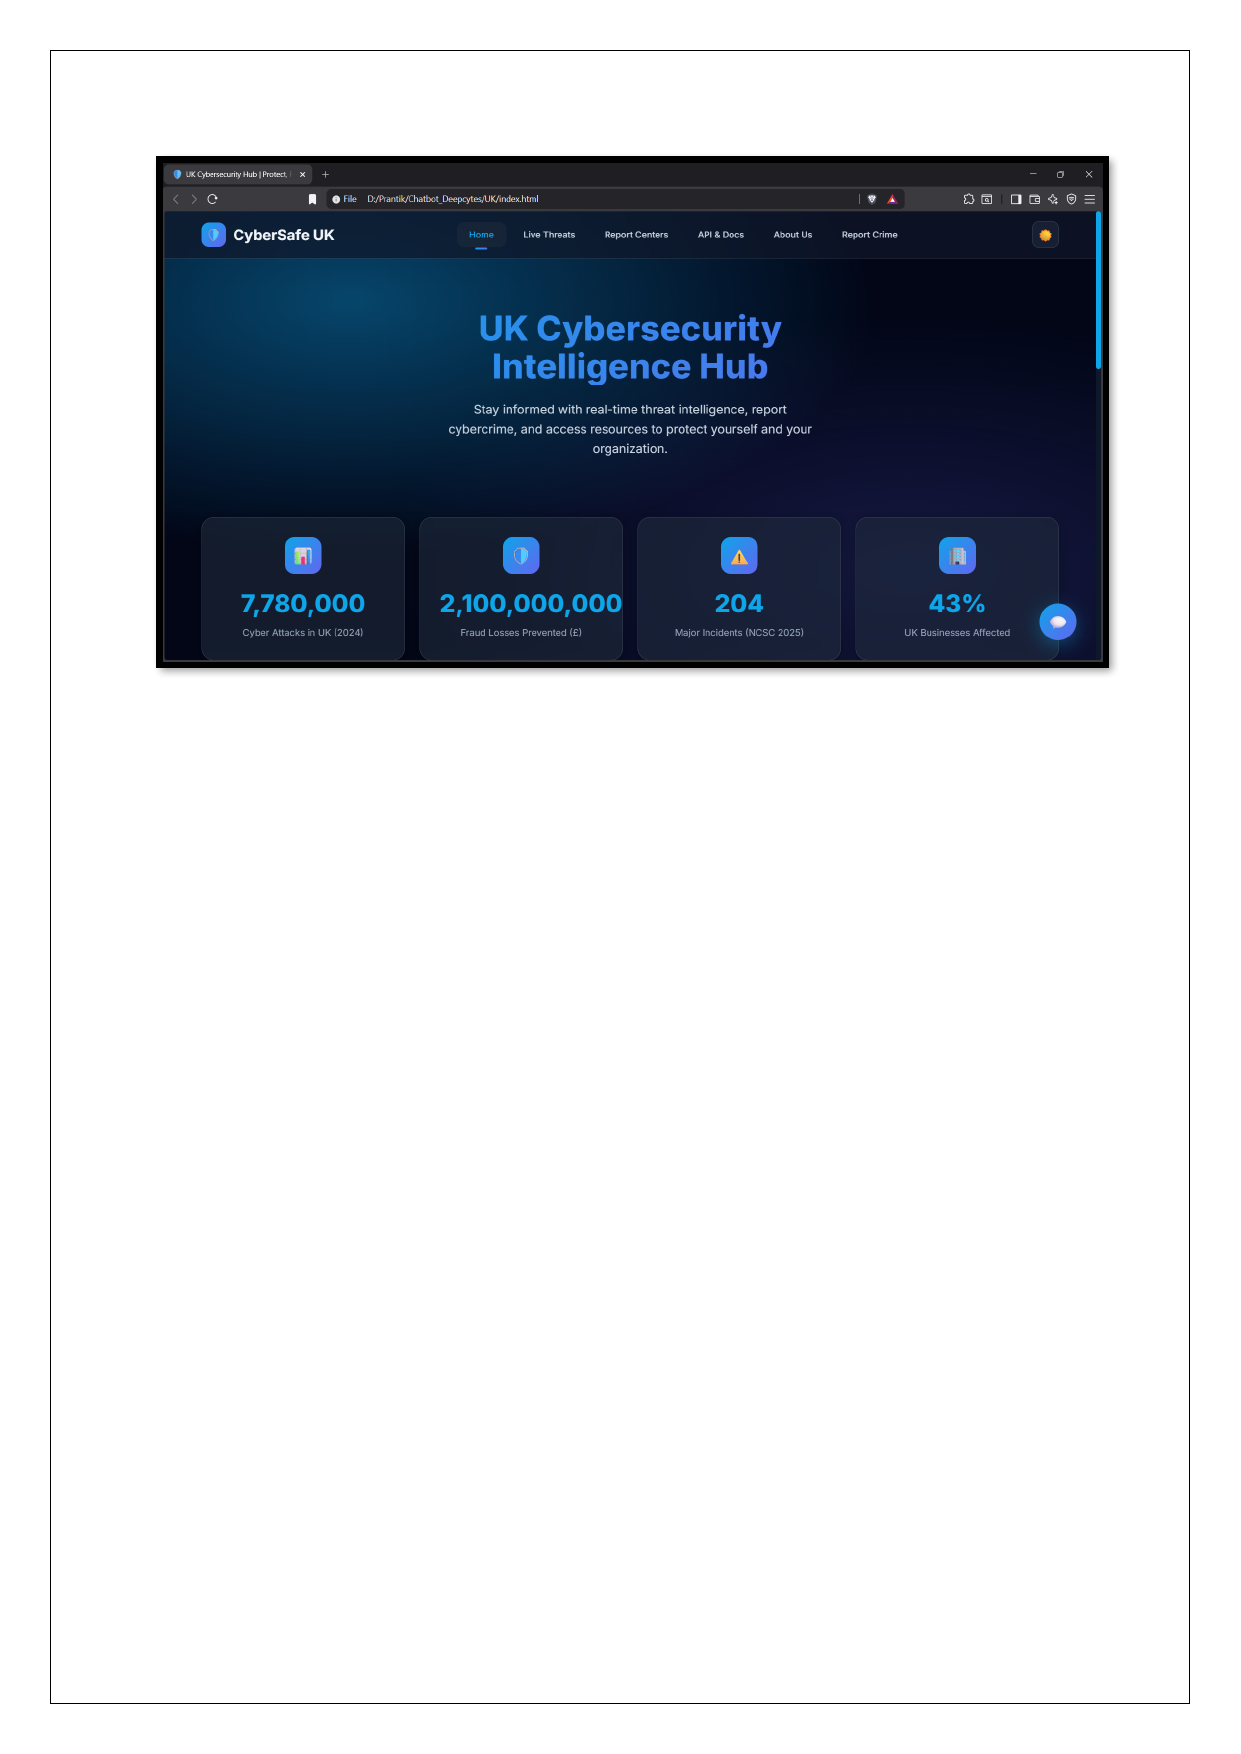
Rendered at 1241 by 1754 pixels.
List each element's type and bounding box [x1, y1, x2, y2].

picture [163, 163, 1103, 662]
